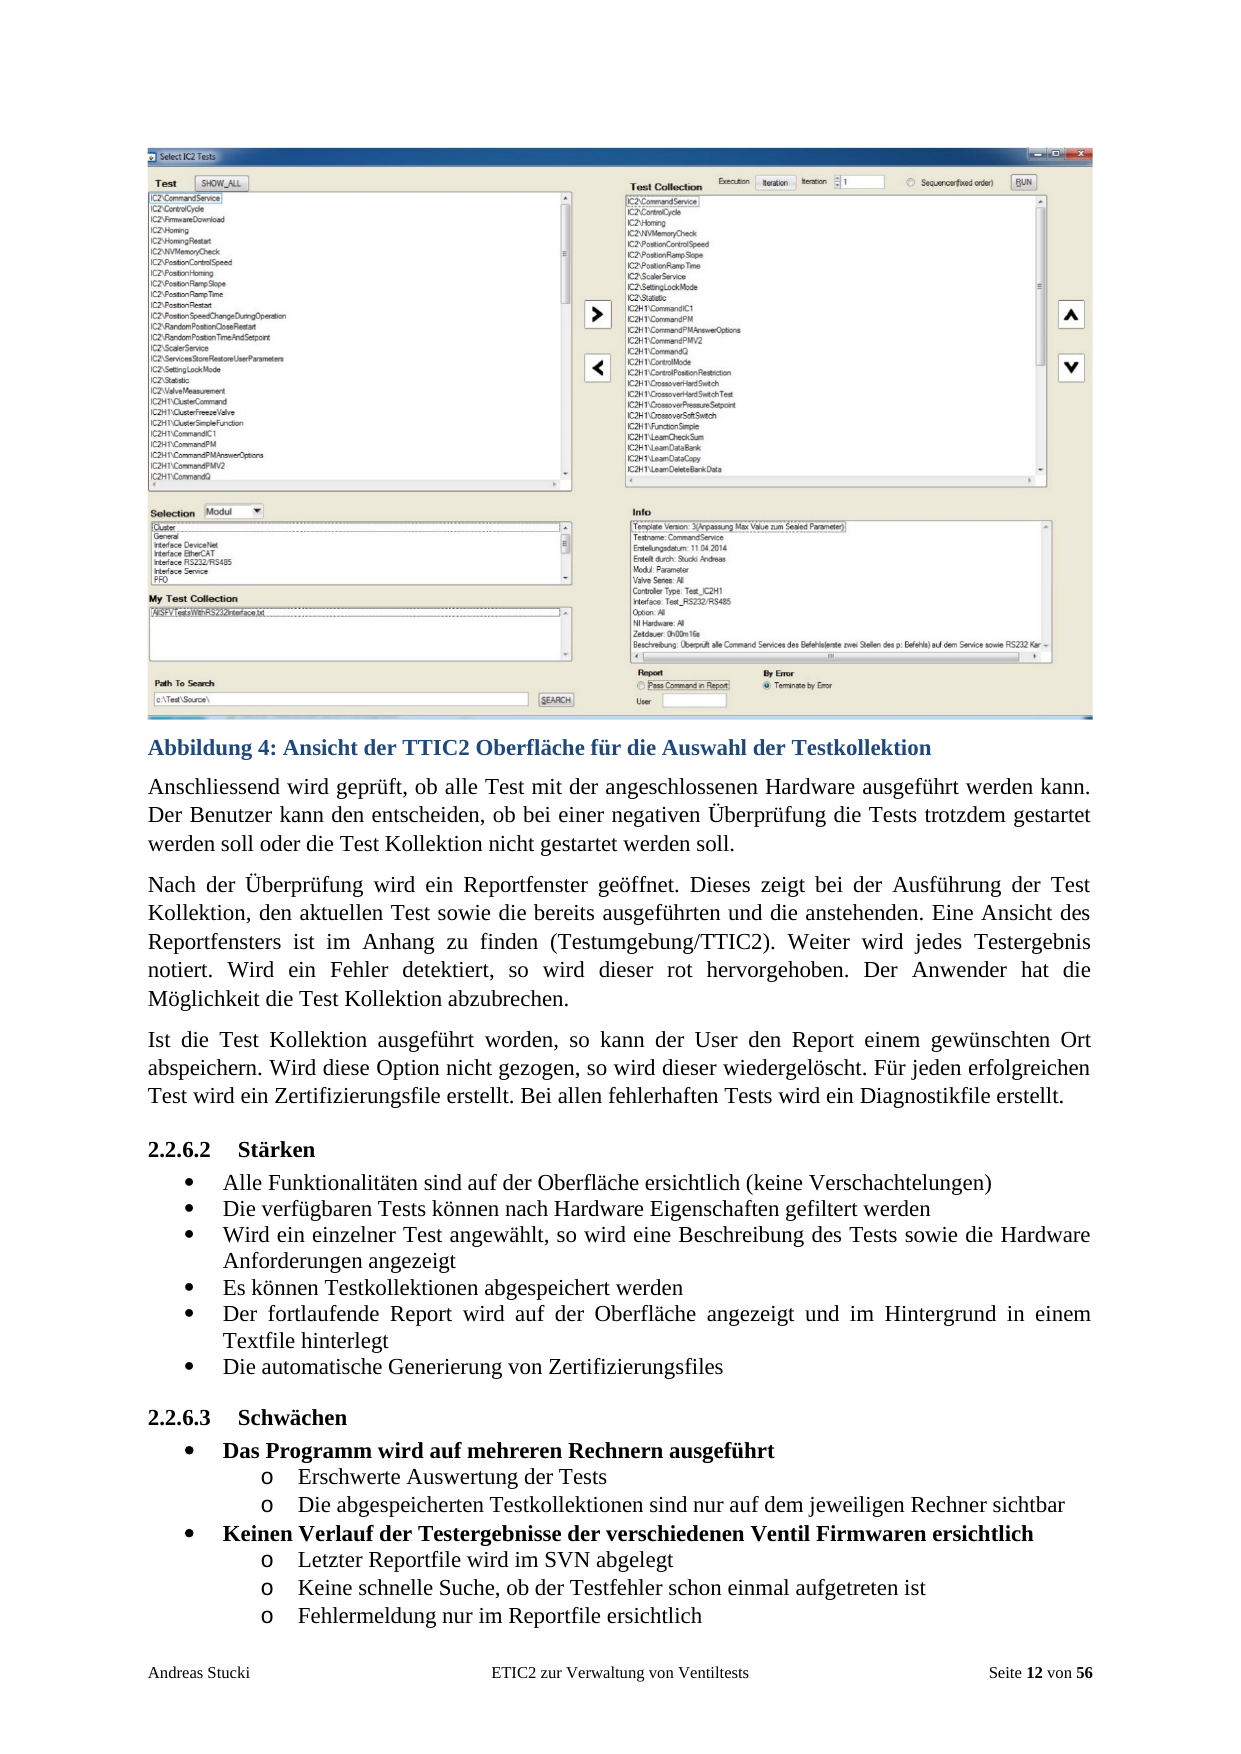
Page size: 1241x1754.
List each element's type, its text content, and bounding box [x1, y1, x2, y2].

list Keine schnelle Suche, ob der Testfehler schon einmal aufgetreten ist [260, 1574, 1092, 1603]
list Alle Funktionalitäten sind auf der Oberfläche ersichtlich (keine Verschachtelungen) [185, 1168, 1092, 1195]
list Die abgespeicherten Testkollektionen sind nur auf dem jeweiligen Rechner sichtbar [260, 1492, 1092, 1520]
text Nach der Überprüfung wird ein Reportfenster geöffnet. Dieses zeigt bei der Ausführung der Test Kollektion, den aktuellen Test sowie die bereits ausgeführten und die anstehenden. Eine Ansicht des Reportfensters ist im Anhang zu finden (Testumgebung/TTIC2). Weiter wird jedes Testergebnis notiert. Wird ein Fehler detektiert, so wird dieser rot hervorgehoben. Der Anwender hat die Möglichkeit die Test Kollektion abzubrechen. [148, 871, 1092, 1011]
list Wird ein einzelner Test angewählt, so wird eine Beschreibung des Tests sowie die Hardware Anforderungen angezeigt [185, 1221, 1092, 1274]
list Erschwerte Auswertung der Tests [260, 1463, 1092, 1492]
list Die verfügbaren Tests können nach Hardware Eigenschaften gefiltert werden [185, 1195, 1092, 1221]
subtitle Schwächen [148, 1404, 1092, 1431]
list Die automatische Generierung von Zertifizierungsfiles [185, 1353, 1092, 1379]
list Fehlermeldung nur im Reportfile ersichtlich [260, 1603, 1092, 1631]
list Der fortlaufende Report wird auf der Oberfläche angezeigt und im Hintergrund in einem Textfile hinterlegt [185, 1300, 1092, 1353]
list Das Programm wird auf mehreren Rechnern ausgeführt [185, 1437, 1092, 1463]
list Es können Testkollektionen abgespeichert werden [185, 1274, 1092, 1300]
list Letzter Reportfile wird im SVN abgelegt [260, 1546, 1092, 1574]
text Anschliessend wird geprüft, ob alle Test mit der angeschlossenen Hardware ausgeführt werden kann. Der Benutzer kann den entscheiden, ob bei einer negativen Überprüfung die Tests trotzdem gestartet werden soll oder die Test Kollektion nicht gestartet werden soll. [148, 773, 1092, 856]
list Keinen Verlauf der Testergebnisse der verschiedenen Ventil Firmwaren ersichtlich [185, 1520, 1092, 1546]
picture [147, 147, 1093, 720]
text Ist die Test Kollektion ausgeführt worden, so kann der User den Report einem gewünschten Ort abspeichern. Wird diese Option nicht gezogen, so wird dieser wiedergelöscht. Für jeden erfolgreichen Test wird ein Zertifizierungsfile erstellt. Bei allen fehlerhaften Tests wird ein Diagnostikfile erstellt. [148, 1026, 1092, 1109]
subtitle Stärken [148, 1136, 1092, 1162]
